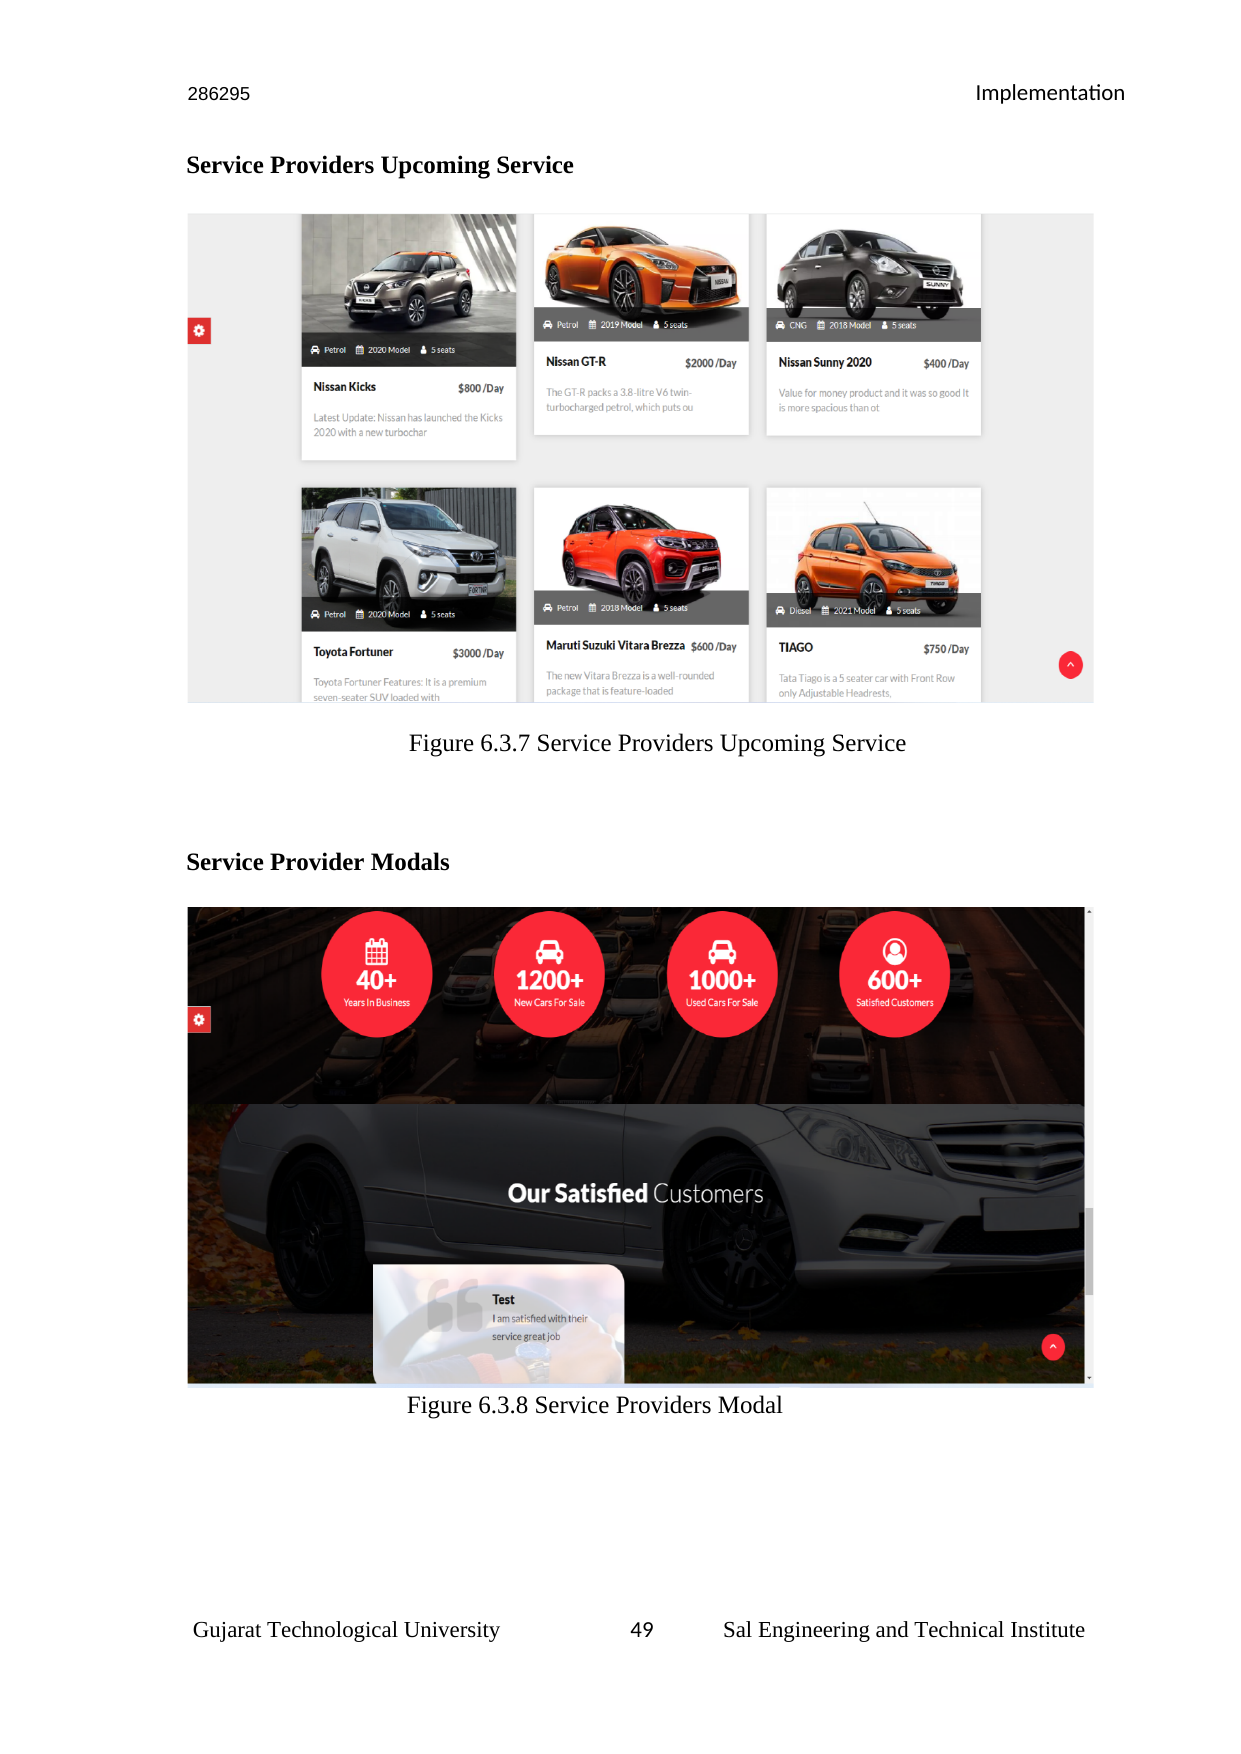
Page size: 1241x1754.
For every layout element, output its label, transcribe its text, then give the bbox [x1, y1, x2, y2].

text Figure 6.3.8 Service Providers Modal [240, 1390, 949, 1419]
picture [187, 210, 1094, 703]
subtitle Service Providers Upcoming Service [186, 150, 1090, 179]
subtitle Service Provider Modals [186, 847, 1090, 876]
text Figure 6.3.7 Service Providers Upcoming Service [409, 728, 1090, 757]
picture [187, 907, 1094, 1388]
